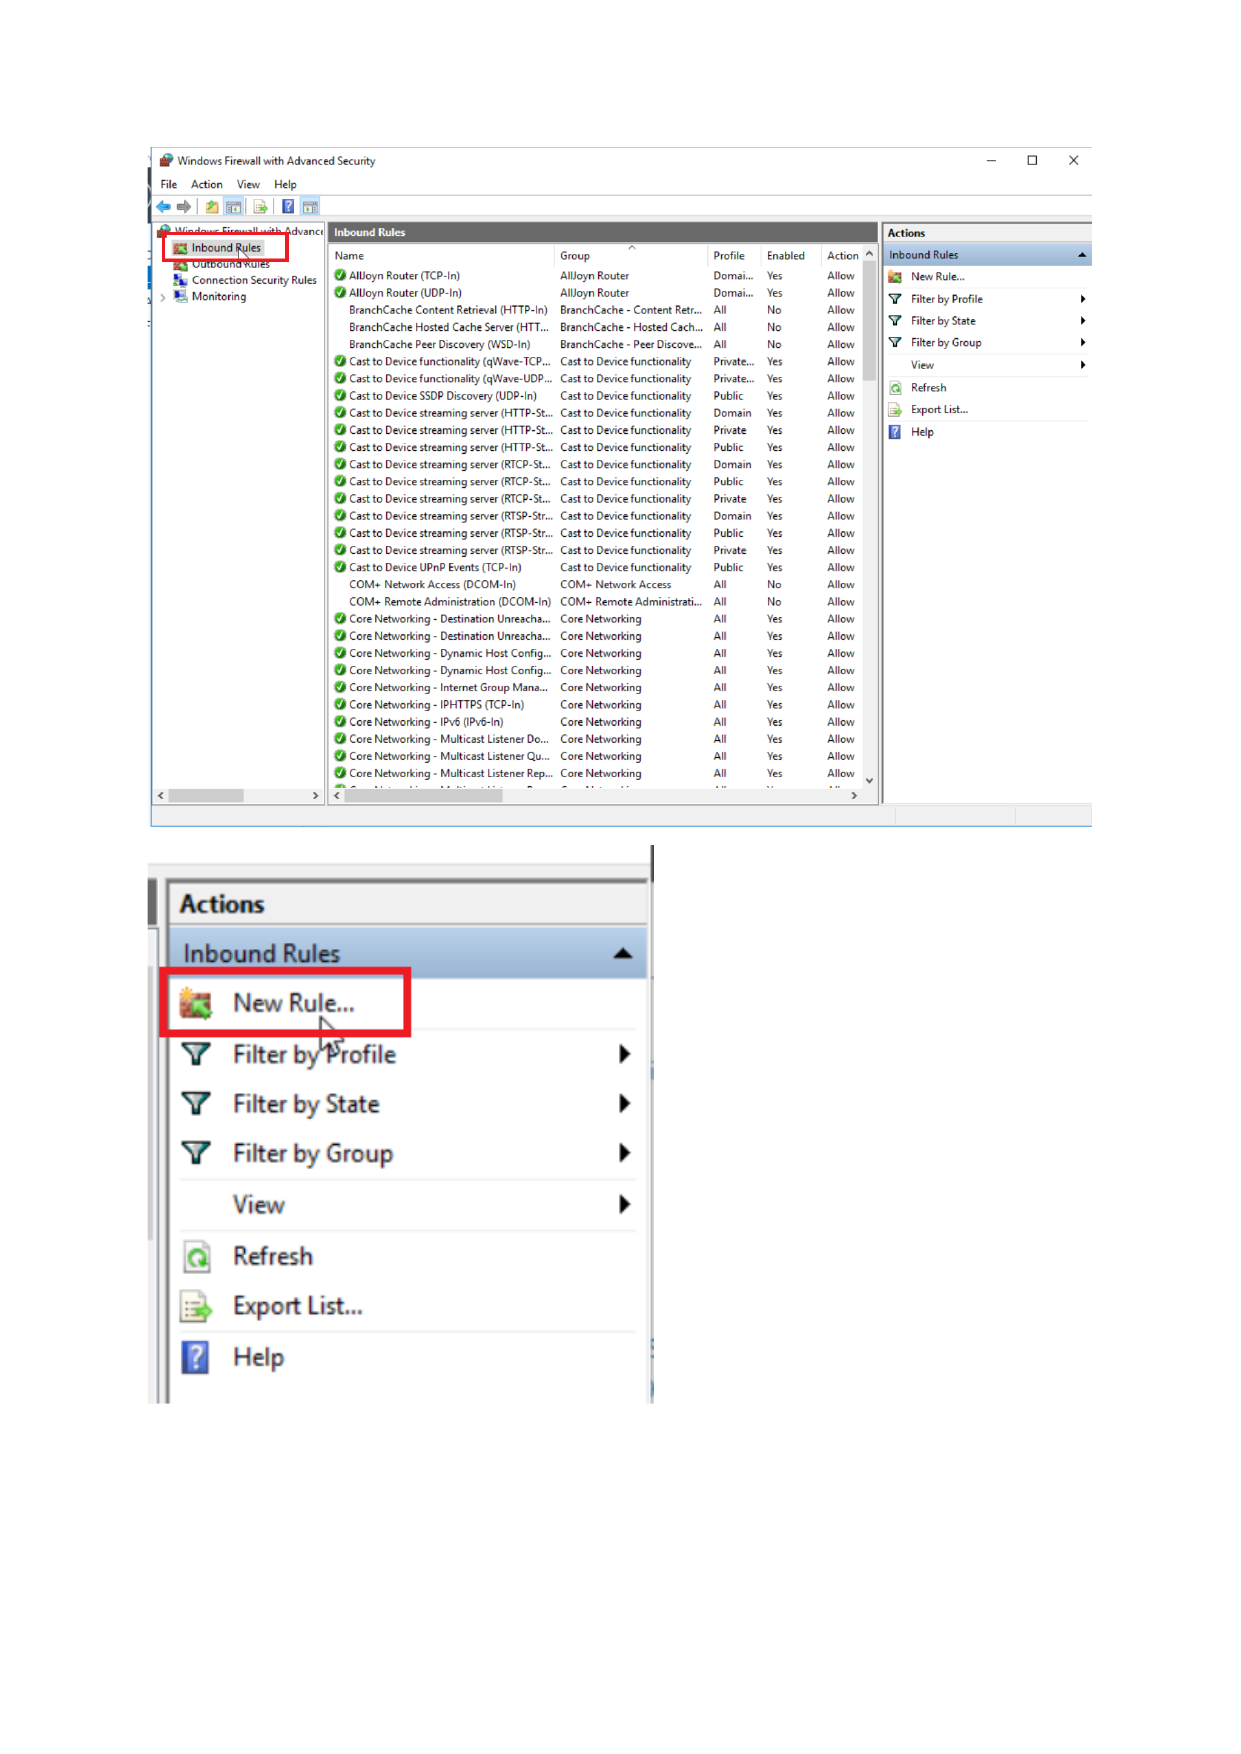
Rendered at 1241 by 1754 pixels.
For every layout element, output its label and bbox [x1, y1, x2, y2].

picture [147, 147, 1092, 827]
picture [147, 845, 654, 1407]
